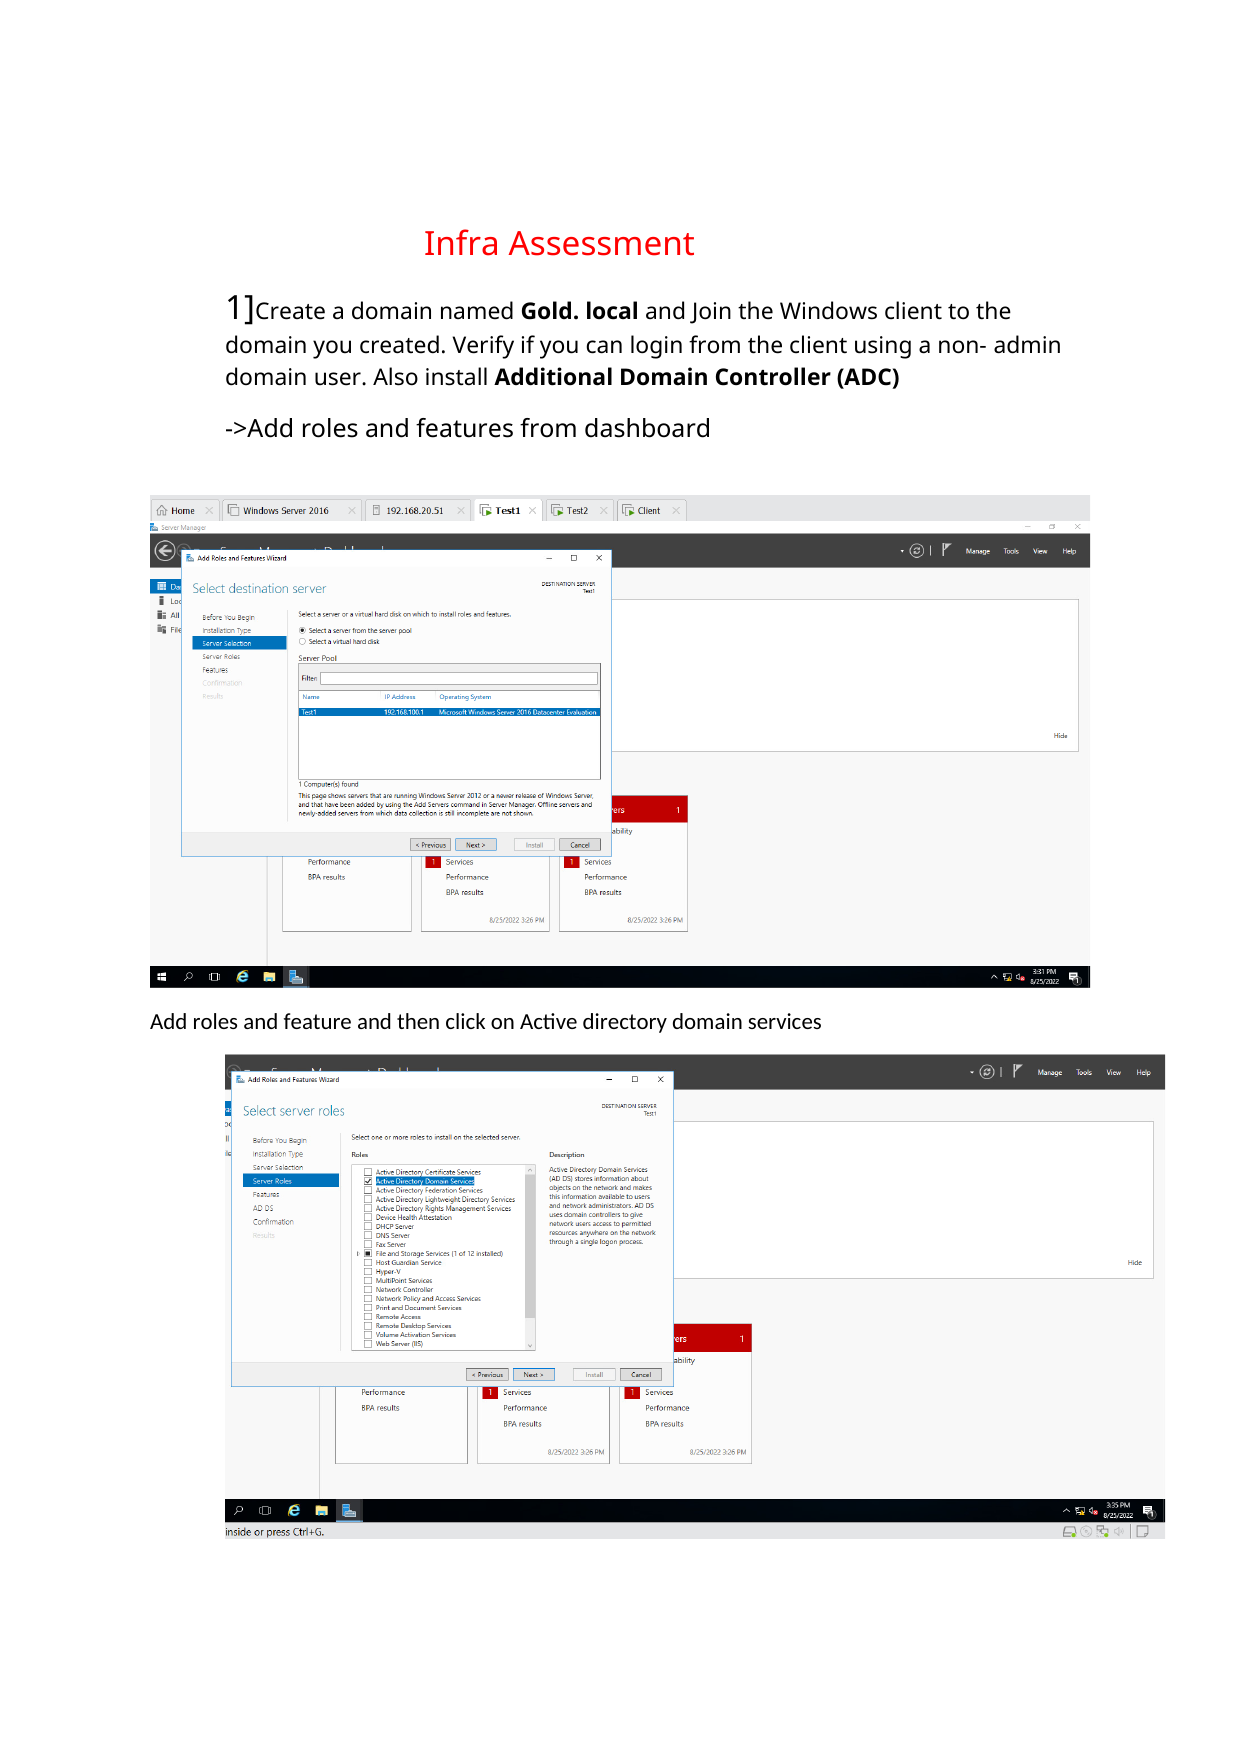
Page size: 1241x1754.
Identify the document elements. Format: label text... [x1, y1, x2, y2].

text Add roles and feature and then click on Active directory domain services [150, 1007, 1090, 1035]
list Infra Assessment [225, 219, 1079, 265]
list 1]Create a domain named Gold. local and Join the Windows client to the domain you created. Verify if you can login from the client using a non- admin domain user. Also install Additional Domain Controller (ADC) [225, 284, 1079, 392]
list ->Add roles and features from dashboard [225, 411, 1079, 445]
picture [225, 1053, 1166, 1539]
picture [150, 495, 1091, 988]
